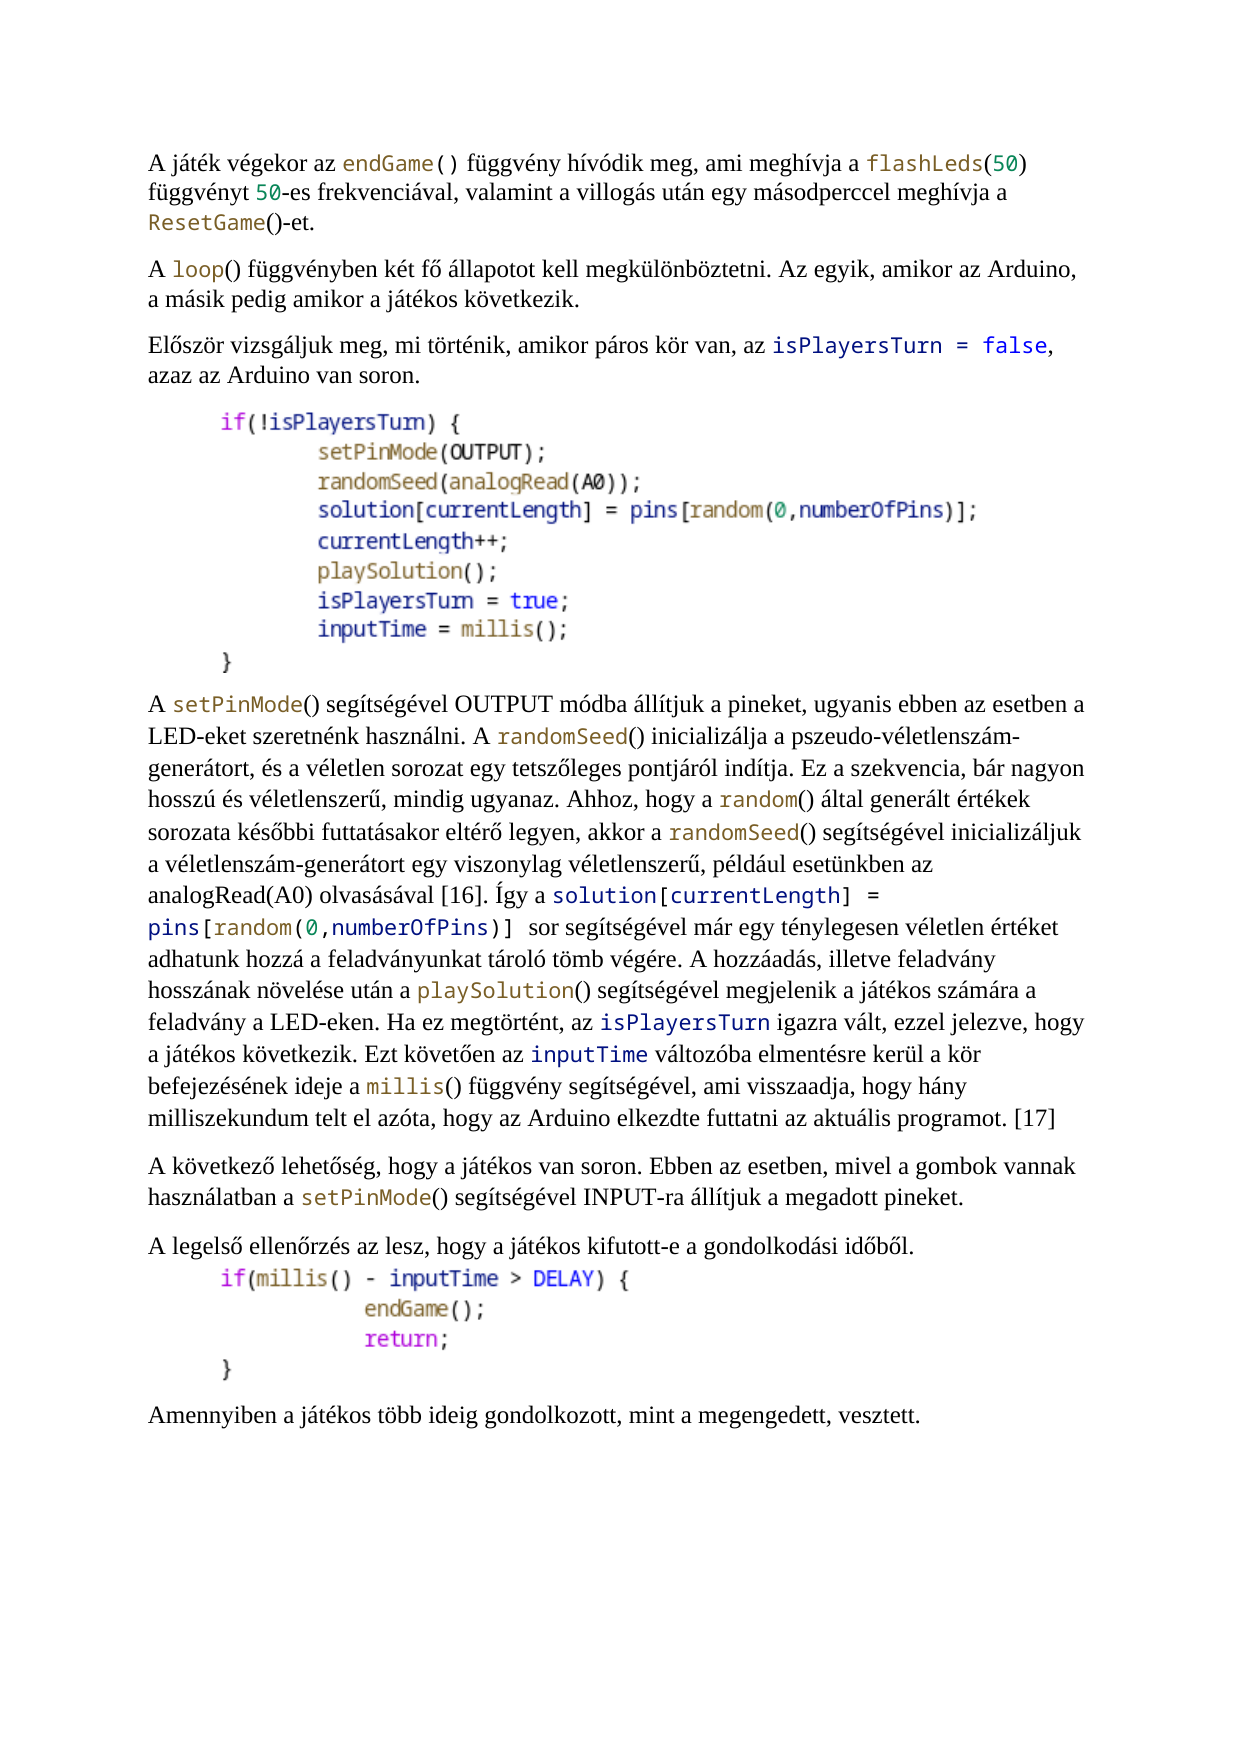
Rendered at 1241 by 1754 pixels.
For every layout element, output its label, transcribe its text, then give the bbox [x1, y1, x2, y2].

text A következő lehetőség, hogy a játékos van soron. Ebben az esetben, mivel a gombok vannak használatban a setPinMode() segítségével INPUT-ra állítjuk a megadott pineket. [148, 1151, 1093, 1212]
text A játék végekor az endGame() függvény hívódik meg, ami meghívja a flashLeds(50) függvényt 50-es frekvenciával, valamint a villogás után egy másodperccel meghívja a ResetGame()-et. [148, 148, 1093, 237]
text Amennyiben a játékos több ideig gondolkozott, mint a megengedett, vesztett. [148, 1400, 1093, 1429]
text A legelső ellenőrzés az lesz, hogy a játékos kifutott-e a gondolkodási időből. [148, 1231, 1093, 1381]
text A setPinMode() segítségével OUTPUT módba állítjuk a pineket, ugyanis ebben az esetben a LED-eket szeretnénk használni. A randomSeed() inicializálja a pszeudo-véletlenszám-generátort, és a véletlen sorozat egy tetszőleges pontjáról indítja. Ez a szekvencia, bár nagyon hosszú és véletlenszerű, mindig ugyanaz. Ahhoz, hogy a random() által generált értékek sorozata későbbi futtatásakor eltérő legyen, akkor a randomSeed() segítségével inicializáljuk a véletlenszám-generátort egy viszonylag véletlenszerű, például esetünkben az analogRead(A0) olvasásával. Így a solution[currentLength] = pins[random(0,numberOfPins)] sor segítségével már egy ténylegesen véletlen értéket adhatunk hozzá a feladványunkat tároló tömb végére. A hozzáadás, illetve feladvány hosszának növelése után a playSolution() segítségével megjelenik a játékos számára a feladvány a LED-eken. Ha ez megtörtént, az isPlayersTurn igazra vált, ezzel jelezve, hogy a játékos következik. Ezt követően az inputTime változóba elmentésre kerül a kör befejezésének ideje a millis() függvény segítségével, ami visszaadja, hogy hány milliszekundum telt el azóta, hogy az Arduino elkezdte futtatni az aktuális programot. [148, 689, 1093, 1132]
text Először vizsgáljuk meg, mi történik, amikor páros kör van, az isPlayersTurn = false, azaz az Arduino van soron. [148, 330, 1093, 389]
text A loop() függvényben két fő állapotot kell megkülönböztetni. Az egyik, amikor az Arduino, a másik pedig amikor a játékos következik. [148, 254, 1093, 313]
